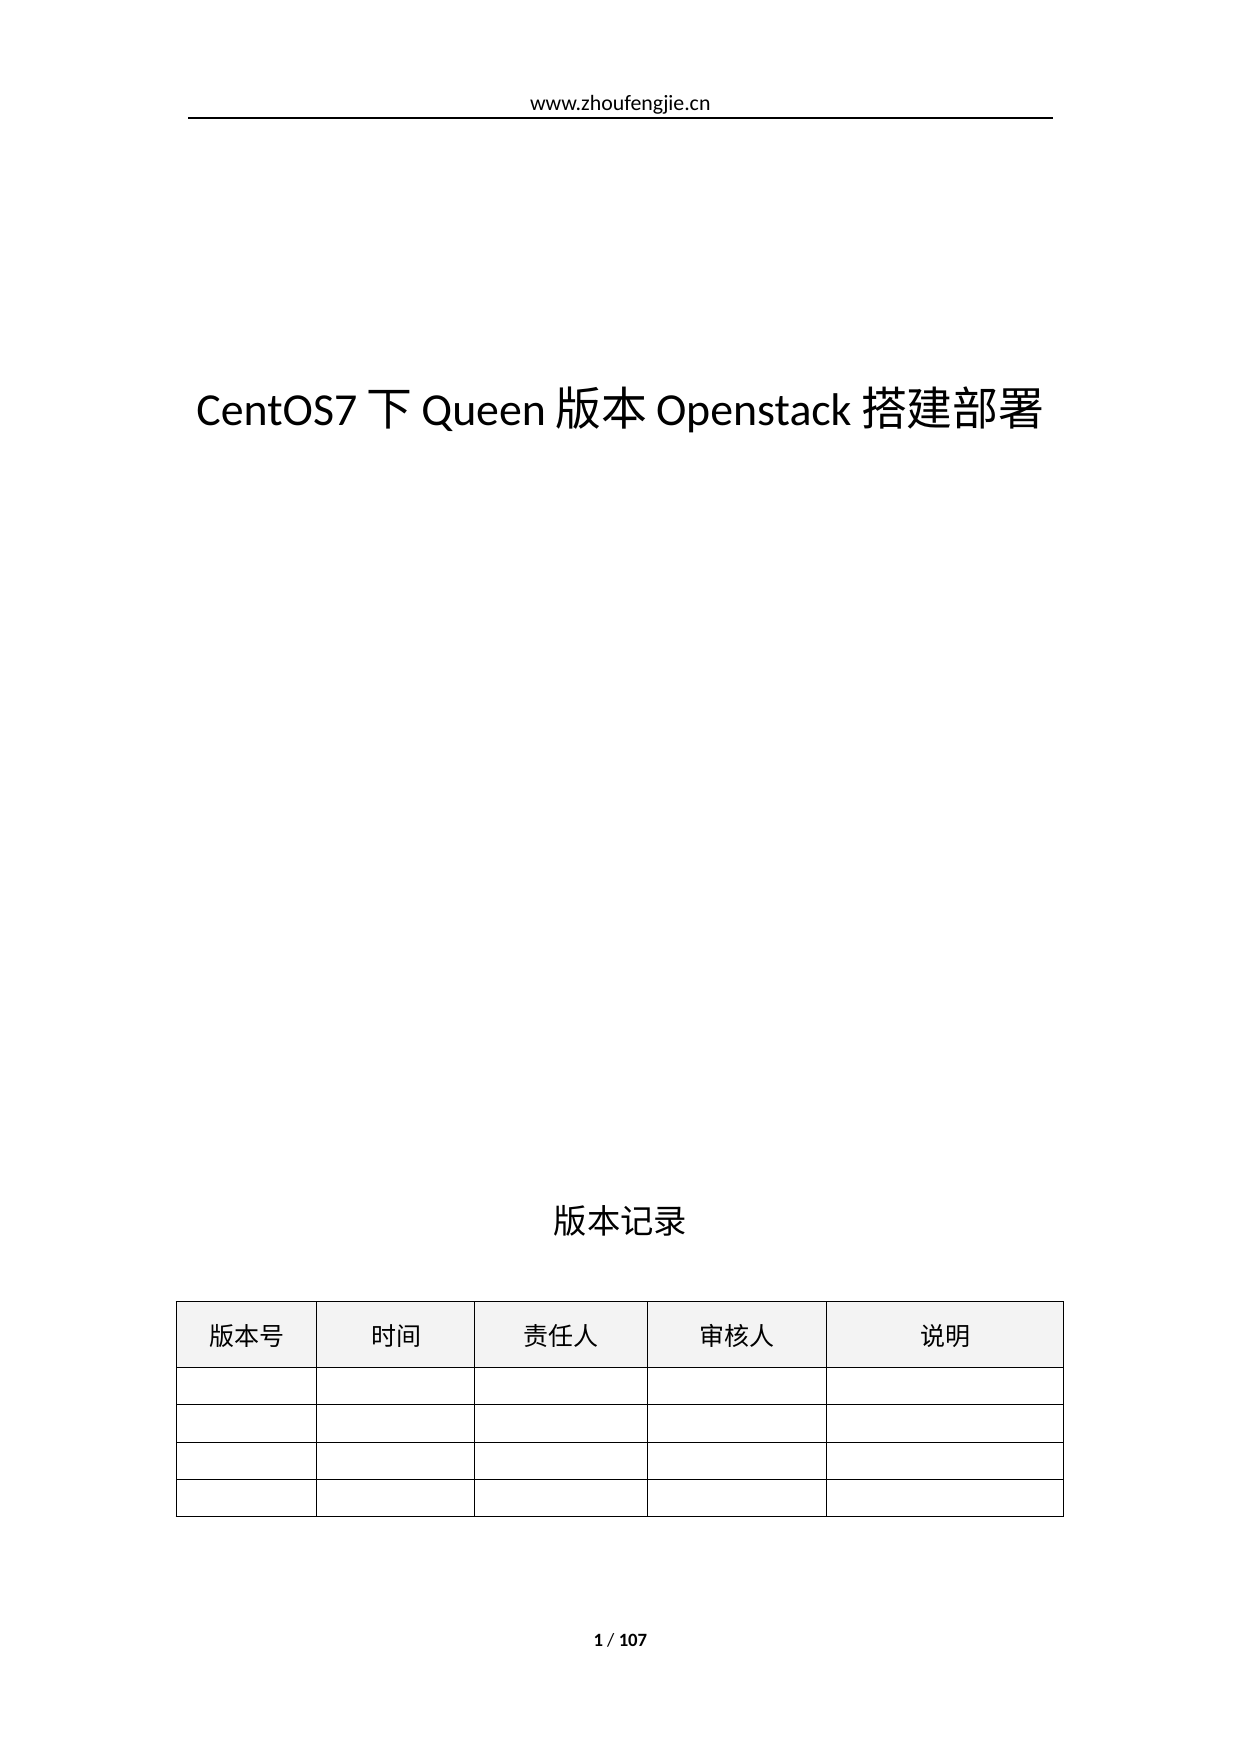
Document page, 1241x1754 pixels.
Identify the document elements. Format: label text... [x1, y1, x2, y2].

text CentOS7下Queen版本Openstack搭建部署 [187, 357, 1053, 454]
table_cell [317, 1405, 474, 1442]
table_cell [827, 1405, 1063, 1442]
table_cell [475, 1480, 647, 1516]
table_header 审核人 [648, 1302, 826, 1367]
table_cell [177, 1480, 316, 1516]
table_header 版本号 [177, 1302, 316, 1367]
table_cell [177, 1405, 316, 1442]
table_cell [475, 1368, 647, 1404]
table_header 时间 [317, 1302, 474, 1367]
table_cell [475, 1443, 647, 1479]
table_cell [317, 1443, 474, 1479]
table_cell [827, 1480, 1063, 1516]
table_cell [317, 1480, 474, 1516]
table_header 责任人 [475, 1302, 647, 1367]
table_cell [648, 1368, 826, 1404]
table_cell [317, 1368, 474, 1404]
table_cell [648, 1405, 826, 1442]
table_cell [648, 1480, 826, 1516]
table_cell [177, 1443, 316, 1479]
table_cell [827, 1368, 1063, 1404]
table_cell [475, 1405, 647, 1442]
table_cell [648, 1443, 826, 1479]
text 版本记录 [187, 1187, 1053, 1252]
table_header 说明 [827, 1302, 1063, 1367]
table_cell [177, 1368, 316, 1404]
table_cell [827, 1443, 1063, 1479]
